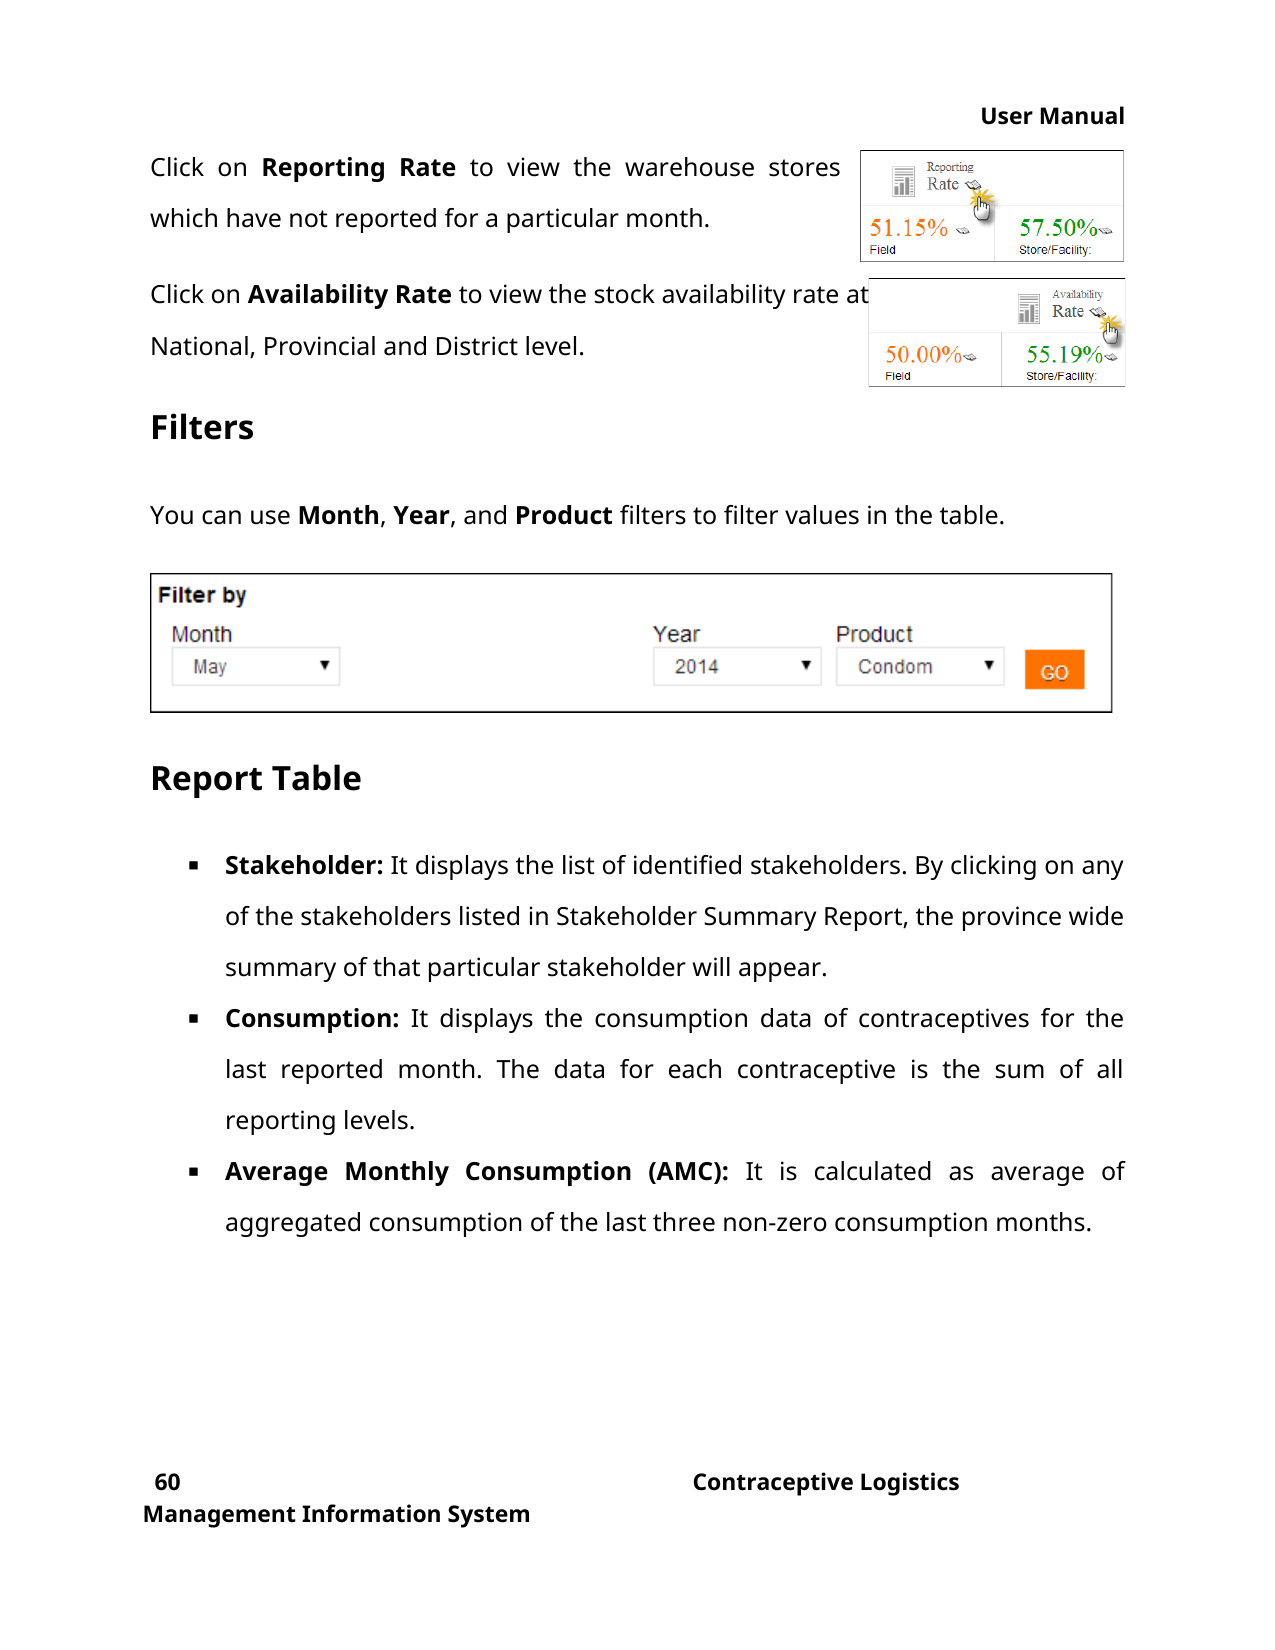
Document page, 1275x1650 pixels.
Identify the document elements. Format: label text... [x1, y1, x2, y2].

picture [150, 573, 1113, 713]
text Click on Availability Rate to view the stock availability rate at selected level i.e. National, Provincial and District level. [150, 277, 1125, 362]
text Filters [150, 404, 1125, 449]
list Average Monthly Consumption (AMC): It is calculated as average of aggregated consumption of the last three non-zero consumption months. [187, 1154, 1125, 1239]
list Consumption: It displays the consumption data of contraceptives for the last reported month. The data for each contraceptive is the sum of all reporting levels. [187, 1001, 1125, 1137]
picture [860, 150, 1124, 262]
text Click on Reporting Rate to view the warehouse stores which have not reported for a particular month. [150, 150, 860, 235]
picture [868, 278, 1125, 387]
text You can use Month, Year, and Product filters to filter values in the table. [150, 497, 1125, 531]
text Report Table [150, 754, 1125, 800]
list Stakeholder: It displays the list of identified stakeholders. By clicking on any of the stakeholders listed in Stakeholder Summary Report, the province wide summary of that particular stakeholder will appear. [187, 847, 1125, 984]
